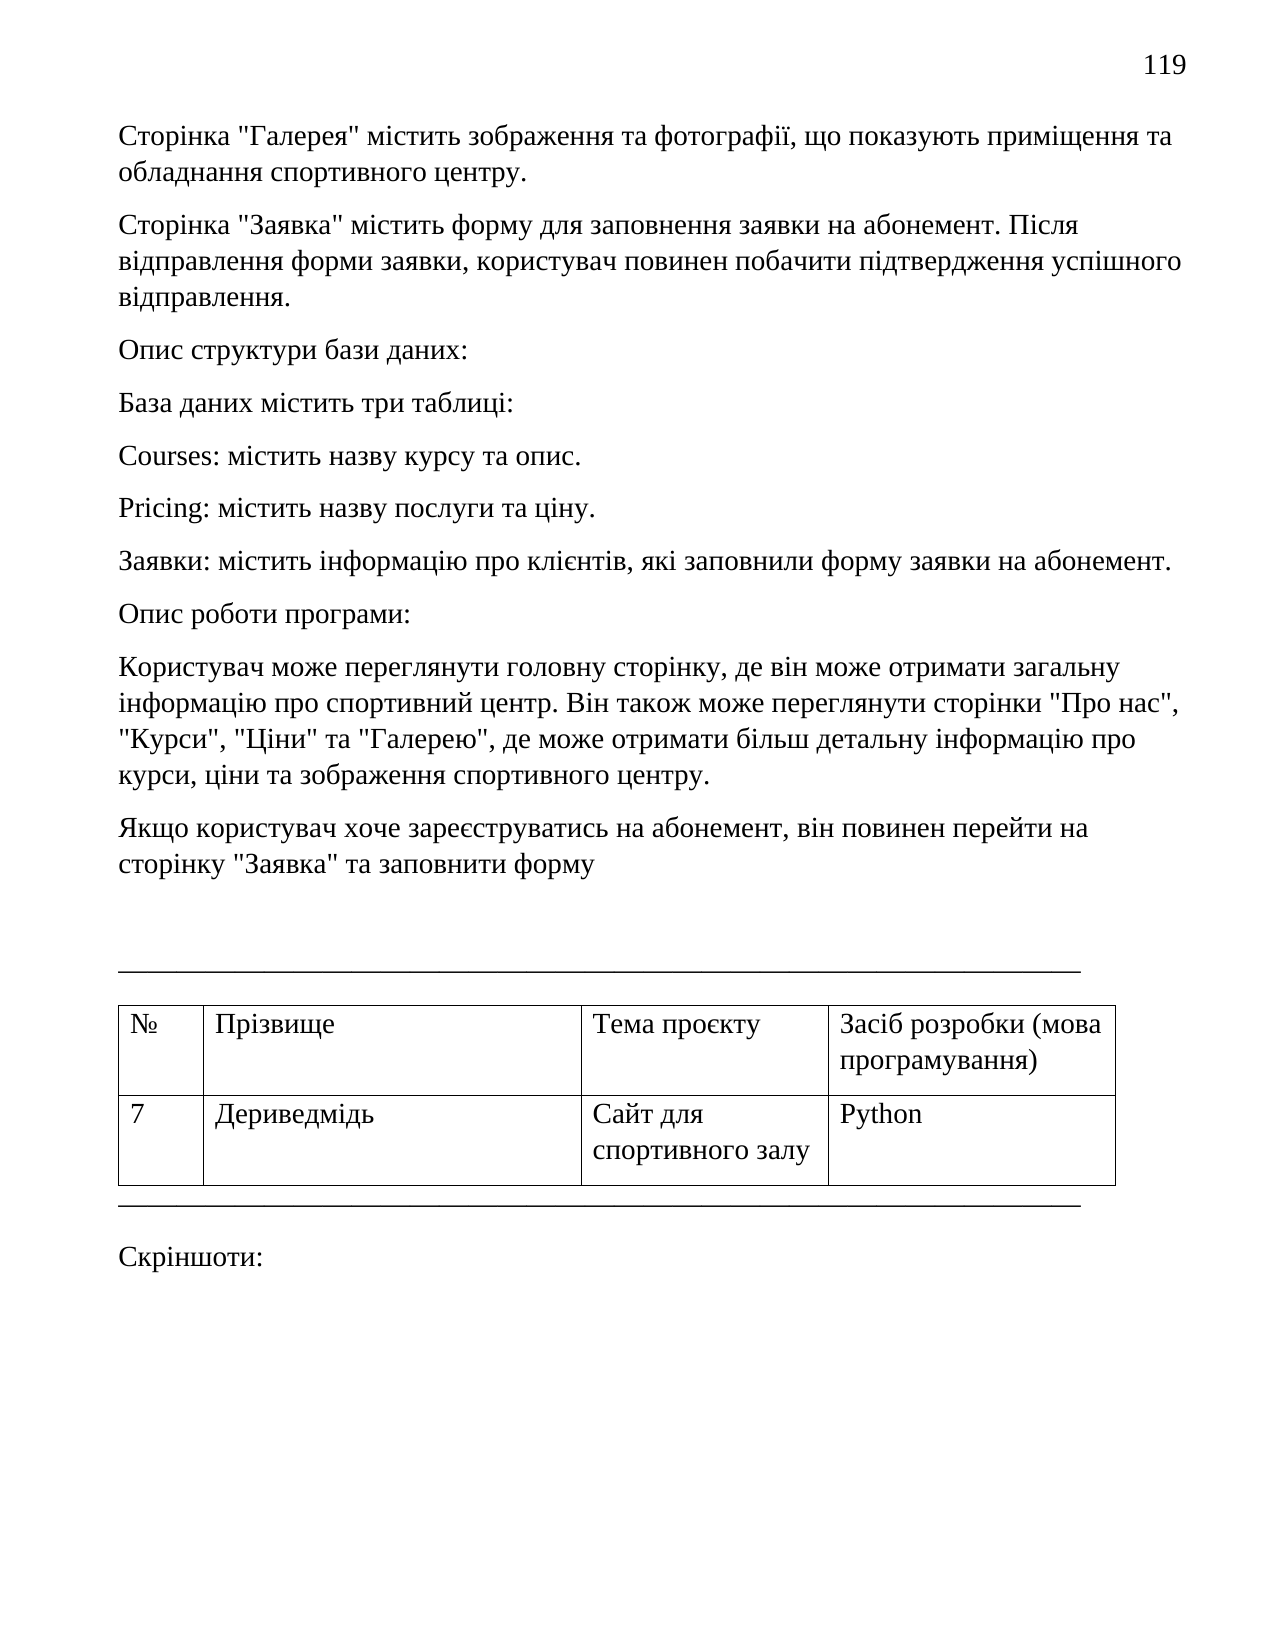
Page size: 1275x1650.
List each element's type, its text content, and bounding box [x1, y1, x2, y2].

table_header Засіб розробки (мова програмування) [829, 1006, 1115, 1095]
text Pricing: містить назву послуги та ціну. [118, 491, 1186, 524]
text ————————————————————————————————— [118, 952, 1186, 986]
table_header № [119, 1006, 203, 1095]
text Courses: містить назву курсу та опис. [118, 438, 1186, 471]
text Якщо користувач хоче зареєструватись на абонемент, він повинен перейти на сторінку "Заявка" та заповнити форму [118, 810, 1186, 880]
text Опис роботи програми: [118, 596, 1186, 630]
text Сторінка "Заявка" містить форму для заповнення заявки на абонемент. Після відправлення форми заявки, користувач повинен побачити підтвердження успішного відправлення. [118, 207, 1186, 313]
text База даних містить три таблиці: [118, 385, 1186, 418]
table_cell Сайт для спортивного залу [582, 1096, 828, 1185]
table_cell 7 [119, 1096, 203, 1185]
text ————————————————————————————————— [118, 1186, 1186, 1219]
text Скріншоти: [118, 1239, 1186, 1272]
table_cell Дериведмідь [204, 1096, 581, 1185]
text Заявки: містить інформацію про клієнтів, які заповнили форму заявки на абонемент. [118, 543, 1186, 577]
text Сторінка "Галерея" містить зображення та фотографії, що показують приміщення та обладнання спортивного центру. [118, 118, 1186, 188]
table_header Тема проєкту [582, 1006, 828, 1095]
table_header Прізвище [204, 1006, 581, 1095]
text Користувач може переглянути головну сторінку, де він може отримати загальну інформацію про спортивний центр. Він також може переглянути сторінки "Про нас", "Курси", "Ціни" та "Галерею", де може отримати більш детальну інформацію про курси, ціни та зображення спортивного центру. [118, 649, 1186, 791]
text Опис структури бази даних: [118, 332, 1186, 366]
table_cell Python [829, 1096, 1115, 1185]
